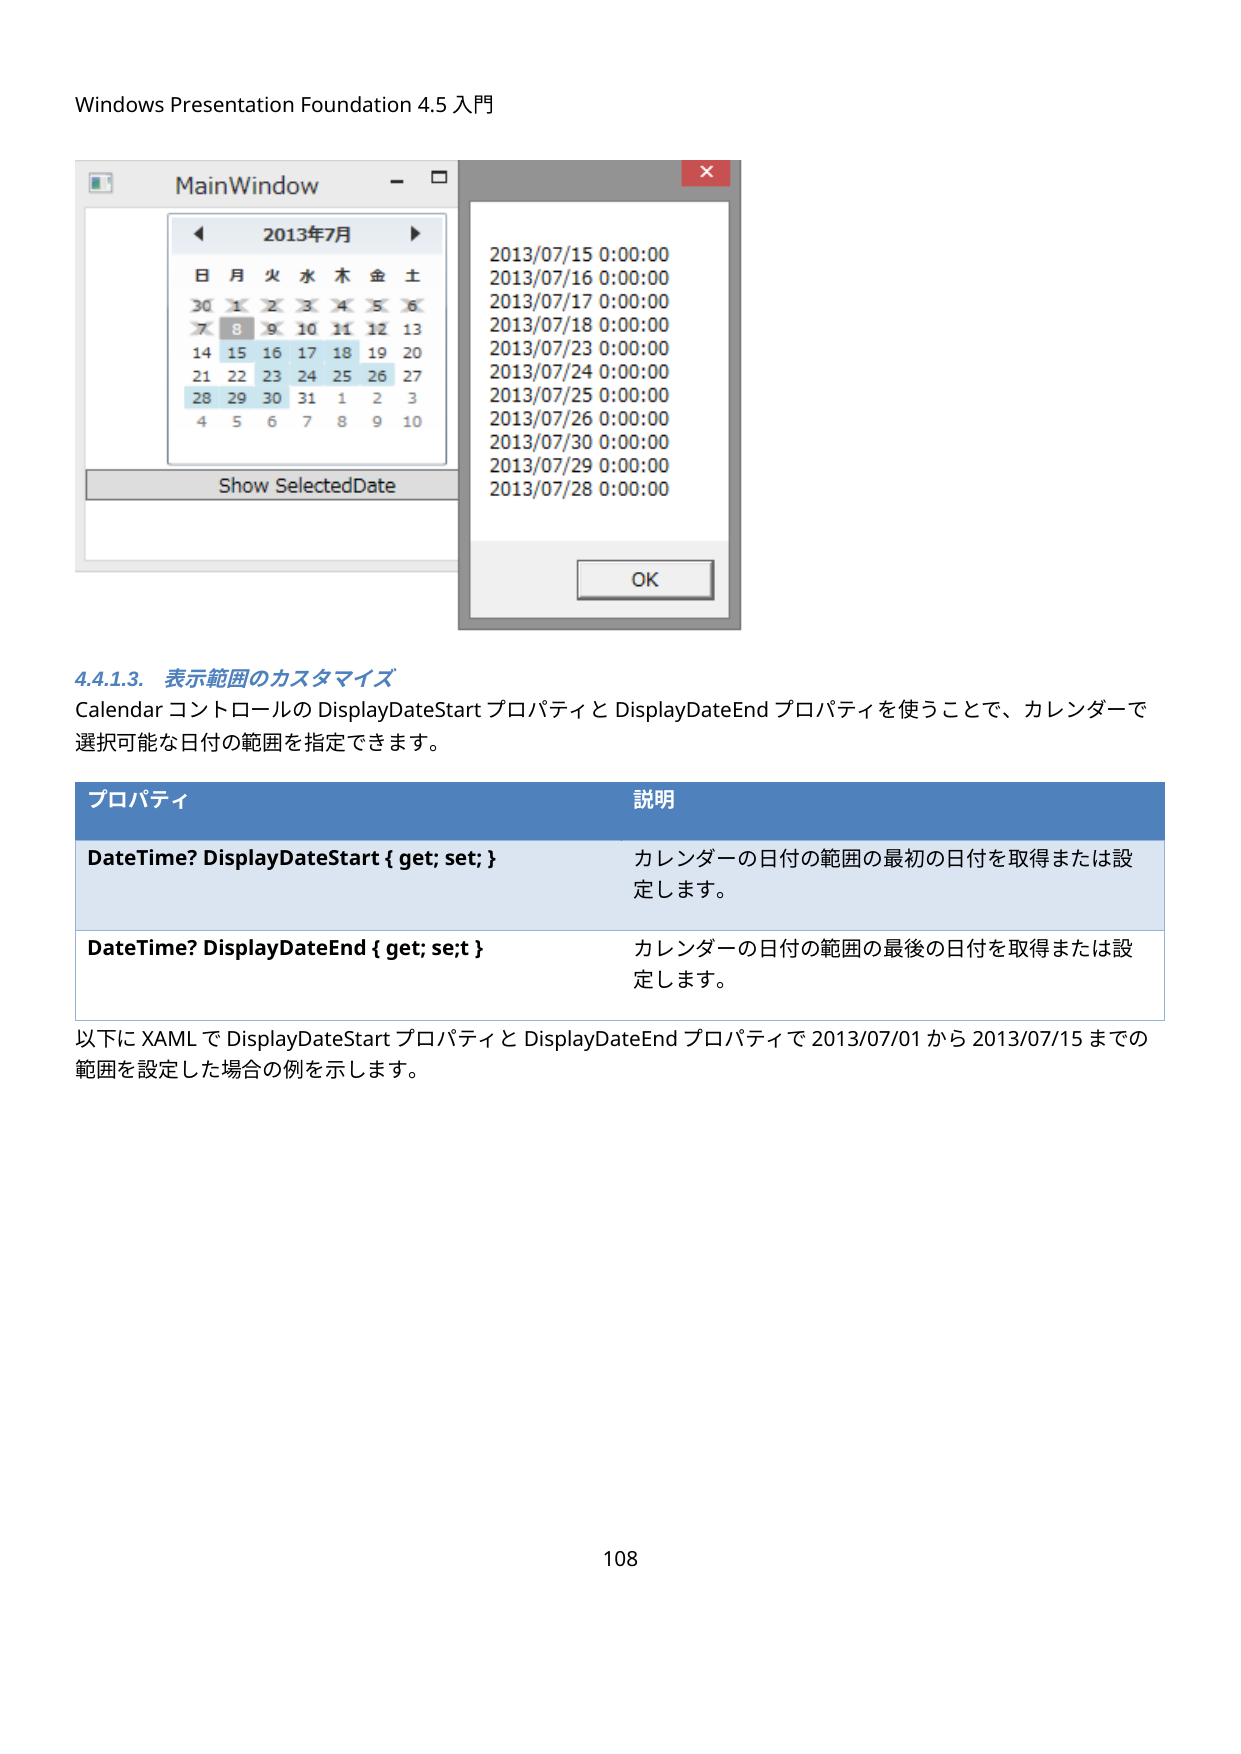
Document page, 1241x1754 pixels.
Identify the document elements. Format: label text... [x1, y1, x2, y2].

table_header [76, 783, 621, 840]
text CalendarコントロールのDisplayDateStartプロパティとDisplayDateEndプロパティを使うことで、カレンダーで選択可能な日付の範囲を指定できます。 [75, 693, 1165, 757]
picture [75, 160, 743, 632]
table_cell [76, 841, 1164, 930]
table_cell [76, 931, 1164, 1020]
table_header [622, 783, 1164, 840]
subtitle 表示範囲のカスタマイズ [75, 661, 1165, 693]
text 以下にXAMLでDisplayDateStartプロパティとDisplayDateEndプロパティで2013/07/01から2013/07/15までの範囲を設定した場合の例を示します。 [75, 1021, 1165, 1085]
